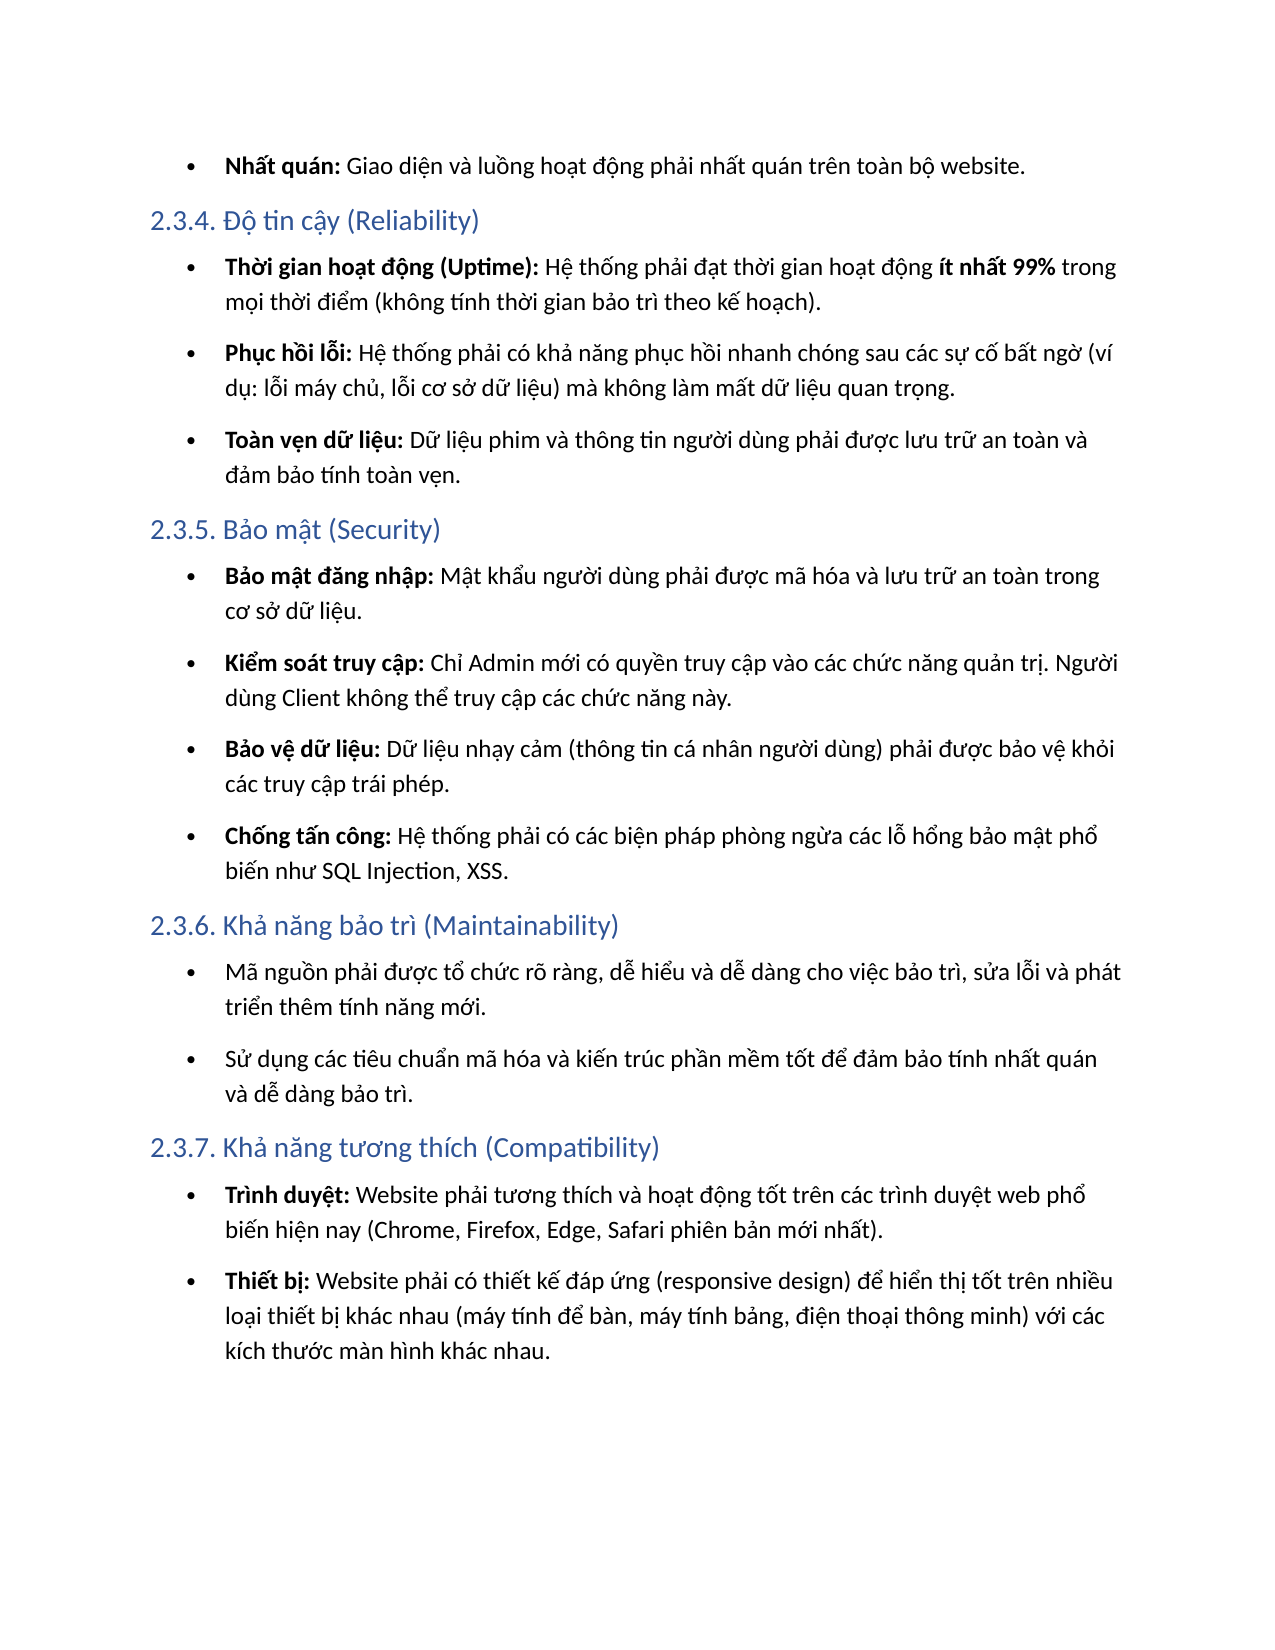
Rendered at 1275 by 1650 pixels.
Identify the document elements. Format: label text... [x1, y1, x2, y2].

subtitle 2.3.7. Khả năng tương thích (Compatibility) [150, 1129, 1125, 1165]
list Phục hồi lỗi: Hệ thống phải có khả năng phục hồi nhanh chóng sau các sự cố bất ngờ (ví dụ: lỗi máy chủ, lỗi cơ sở dữ liệu) mà không làm mất dữ liệu quan trọng. [187, 338, 1125, 403]
subtitle 2.3.6. Khả năng bảo trì (Maintainability) [150, 907, 1125, 942]
list Thiết bị: Website phải có thiết kế đáp ứng (responsive design) để hiển thị tốt trên nhiều loại thiết bị khác nhau (máy tính để bàn, máy tính bảng, điện thoại thông minh) với các kích thước màn hình khác nhau. [187, 1265, 1125, 1366]
list Trình duyệt: Website phải tương thích và hoạt động tốt trên các trình duyệt web phổ biến hiện nay (Chrome, Firefox, Edge, Safari phiên bản mới nhất). [187, 1179, 1125, 1244]
list Mã nguồn phải được tổ chức rõ ràng, dễ hiểu và dễ dàng cho việc bảo trì, sửa lỗi và phát triển thêm tính năng mới. [187, 956, 1125, 1022]
list Sử dụng các tiêu chuẩn mã hóa và kiến trúc phần mềm tốt để đảm bảo tính nhất quán và dễ dàng bảo trì. [187, 1043, 1125, 1108]
list Chống tấn công: Hệ thống phải có các biện pháp phòng ngừa các lỗ hổng bảo mật phổ biến như SQL Injection, XSS. [187, 820, 1125, 886]
list Thời gian hoạt động (Uptime): Hệ thống phải đạt thời gian hoạt động ít nhất 99% trong mọi thời điểm (không tính thời gian bảo trì theo kế hoạch). [187, 251, 1125, 316]
list Kiểm soát truy cập: Chỉ Admin mới có quyền truy cập vào các chức năng quản trị. Người dùng Client không thể truy cập các chức năng này. [187, 647, 1125, 712]
list Toàn vẹn dữ liệu: Dữ liệu phim và thông tin người dùng phải được lưu trữ an toàn và đảm bảo tính toàn vẹn. [187, 424, 1125, 490]
subtitle 2.3.4. Độ tin cậy (Reliability) [150, 202, 1125, 237]
list Nhất quán: Giao diện và luồng hoạt động phải nhất quán trên toàn bộ website. [187, 150, 1125, 181]
list Bảo vệ dữ liệu: Dữ liệu nhạy cảm (thông tin cá nhân người dùng) phải được bảo vệ khỏi các truy cập trái phép. [187, 733, 1125, 799]
subtitle 2.3.5. Bảo mật (Security) [150, 511, 1125, 547]
list Bảo mật đăng nhập: Mật khẩu người dùng phải được mã hóa và lưu trữ an toàn trong cơ sở dữ liệu. [187, 560, 1125, 626]
